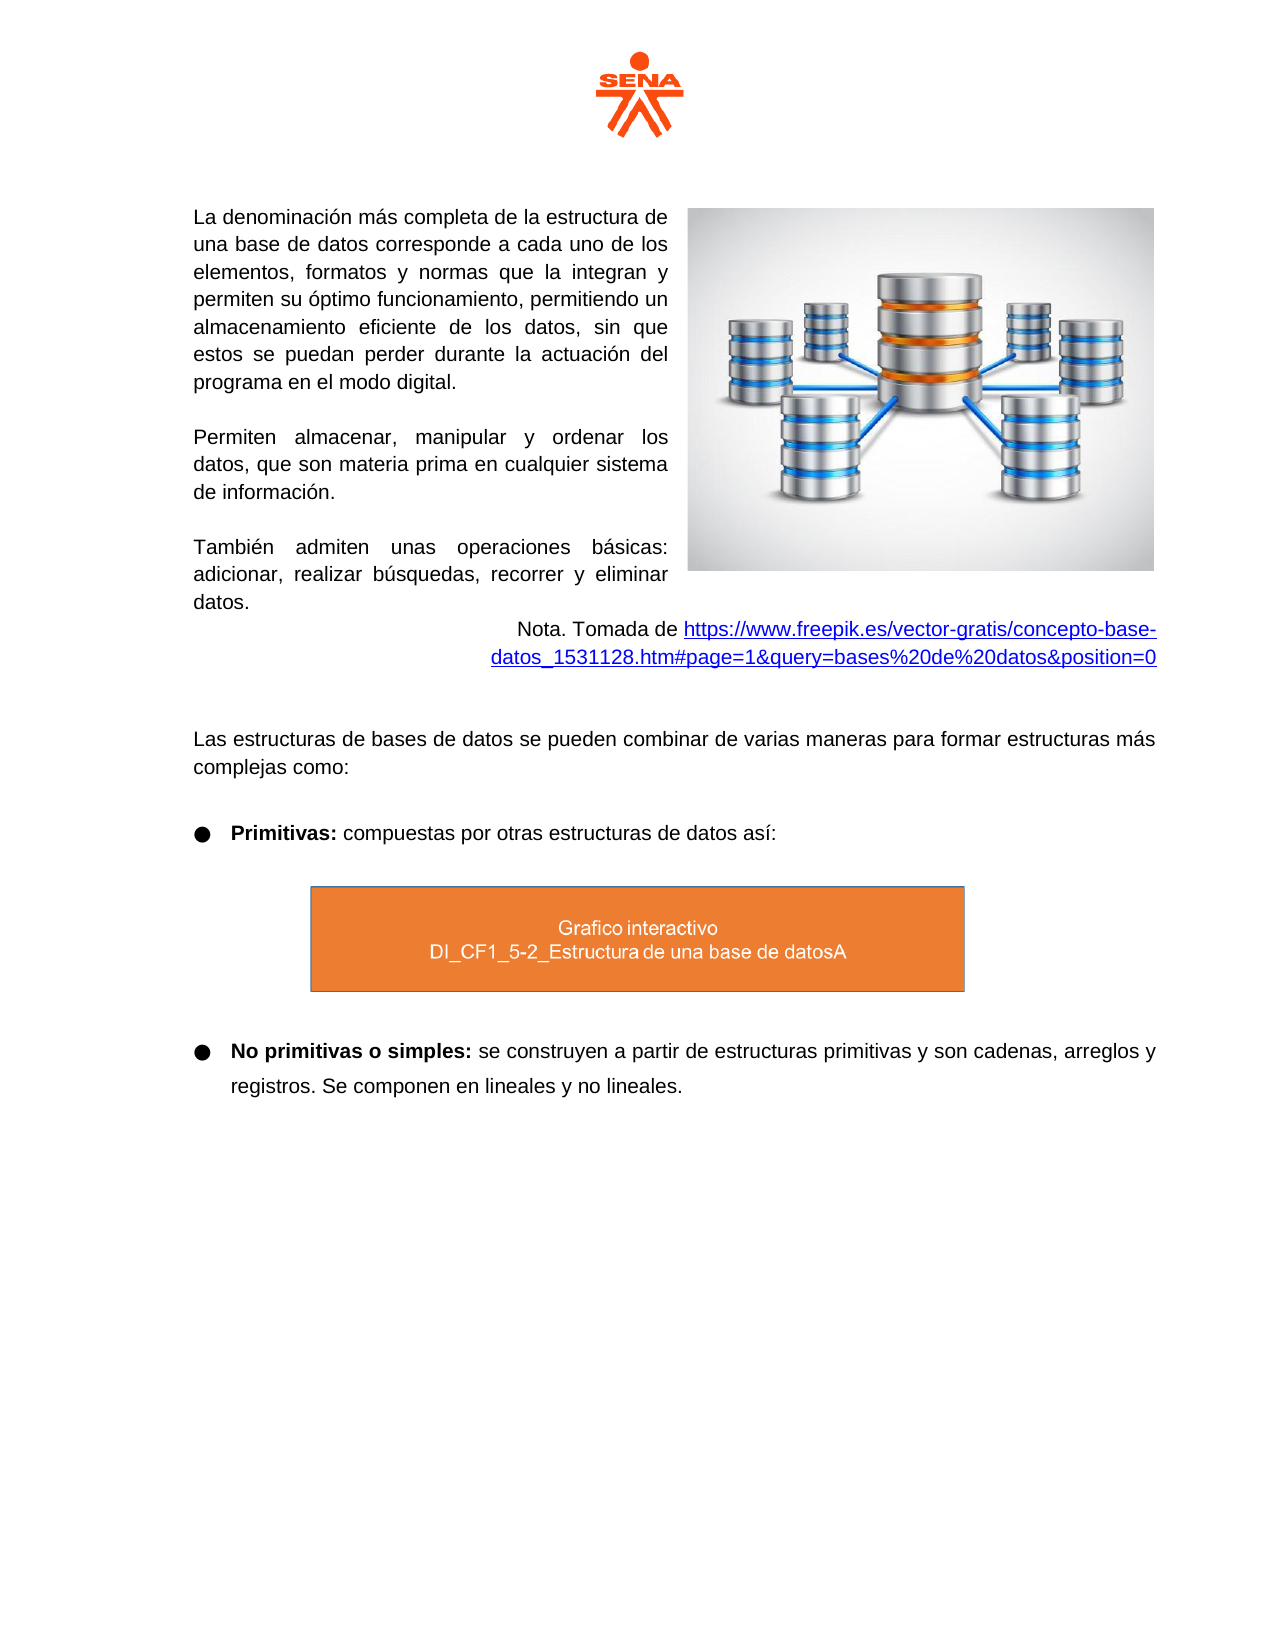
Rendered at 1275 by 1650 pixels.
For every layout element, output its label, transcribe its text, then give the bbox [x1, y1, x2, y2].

text La denominación más completa de la estructura de una base de datos corresponde a cada uno de los elementos, formatos y normas que la integran y permiten su óptimo funcionamiento, permitiendo un almacenamiento eficiente de los datos, sin que estos se puedan perder durante la actuación del programa en el modo digital. [193, 205, 1157, 394]
text Permiten almacenar, manipular y ordenar los datos, que son materia prima en cualquier sistema de información. [193, 425, 687, 504]
list Primitivas: compuestas por otras estructuras de datos así: [193, 810, 1157, 852]
picture [585, 48, 690, 142]
list No primitivas o simples: se construyen a partir de estructuras primitivas y son cadenas, arreglos y registros. Se componen en lineales y no lineales. [193, 1028, 1157, 1098]
text También admiten unas operaciones básicas: adicionar, realizar búsquedas, recorrer y eliminar datos. [193, 535, 1157, 614]
text Las estructuras de bases de datos se pueden combinar de varias maneras para formar estructuras más complejas como: [193, 727, 1157, 779]
picture [687, 208, 1154, 571]
picture [310, 886, 965, 992]
text Nota. Tomada de https://www.freepik.es/vector-gratis/concepto-base-datos_1531128.htm#page=1&query=bases%20de%20datos&position=0 [193, 617, 1157, 669]
